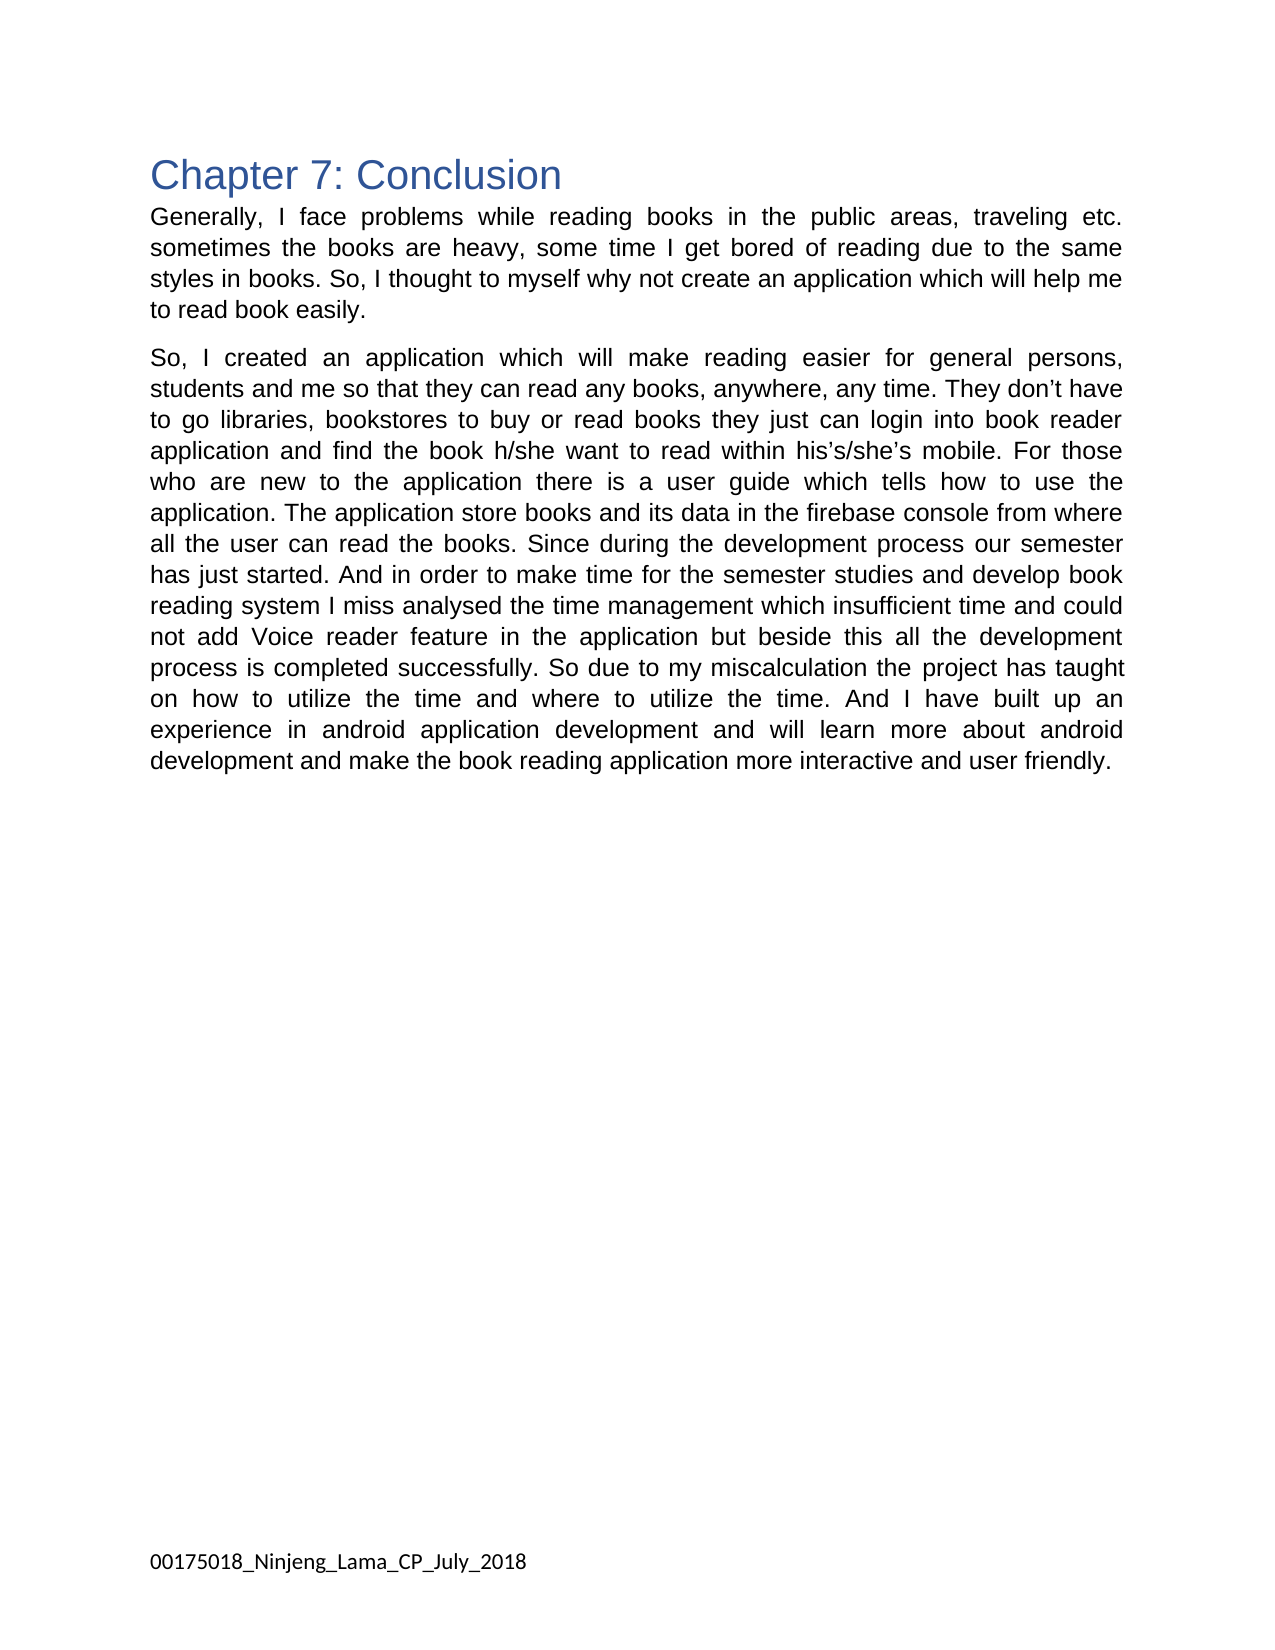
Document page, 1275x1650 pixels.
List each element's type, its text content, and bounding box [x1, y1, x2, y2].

text Generally, I face problems while reading books in the public areas, traveling etc. sometimes the books are heavy, some time I get bored of reading due to the same styles in books. So, I thought to myself why not create an application which will help me to read book easily. [150, 202, 1125, 323]
text So, I created an application which will make reading easier for general persons, students and me so that they can read any books, anywhere, any time. They don’t have to go libraries, bookstores to buy or read books they just can login into book reader application and find the book h/she want to read within his’s/she’s mobile. For those who are new to the application there is a user guide which tells how to use the application. The application store books and its data in the firebase console from where all the user can read the books. Since during the development process our semester has just started. And in order to make time for the semester studies and develop book reading system I miss analysed the time management which insufficient time and could not add Voice reader feature in the application but beside this all the development process is completed successfully. So due to my miscalculation the project has taught on how to utilize the time and where to utilize the time. And I have built up an experience in android application development and will learn more about android development and make the book reading application more interactive and user friendly. [150, 342, 1125, 775]
subtitle Chapter 7: Conclusion [150, 150, 1125, 198]
